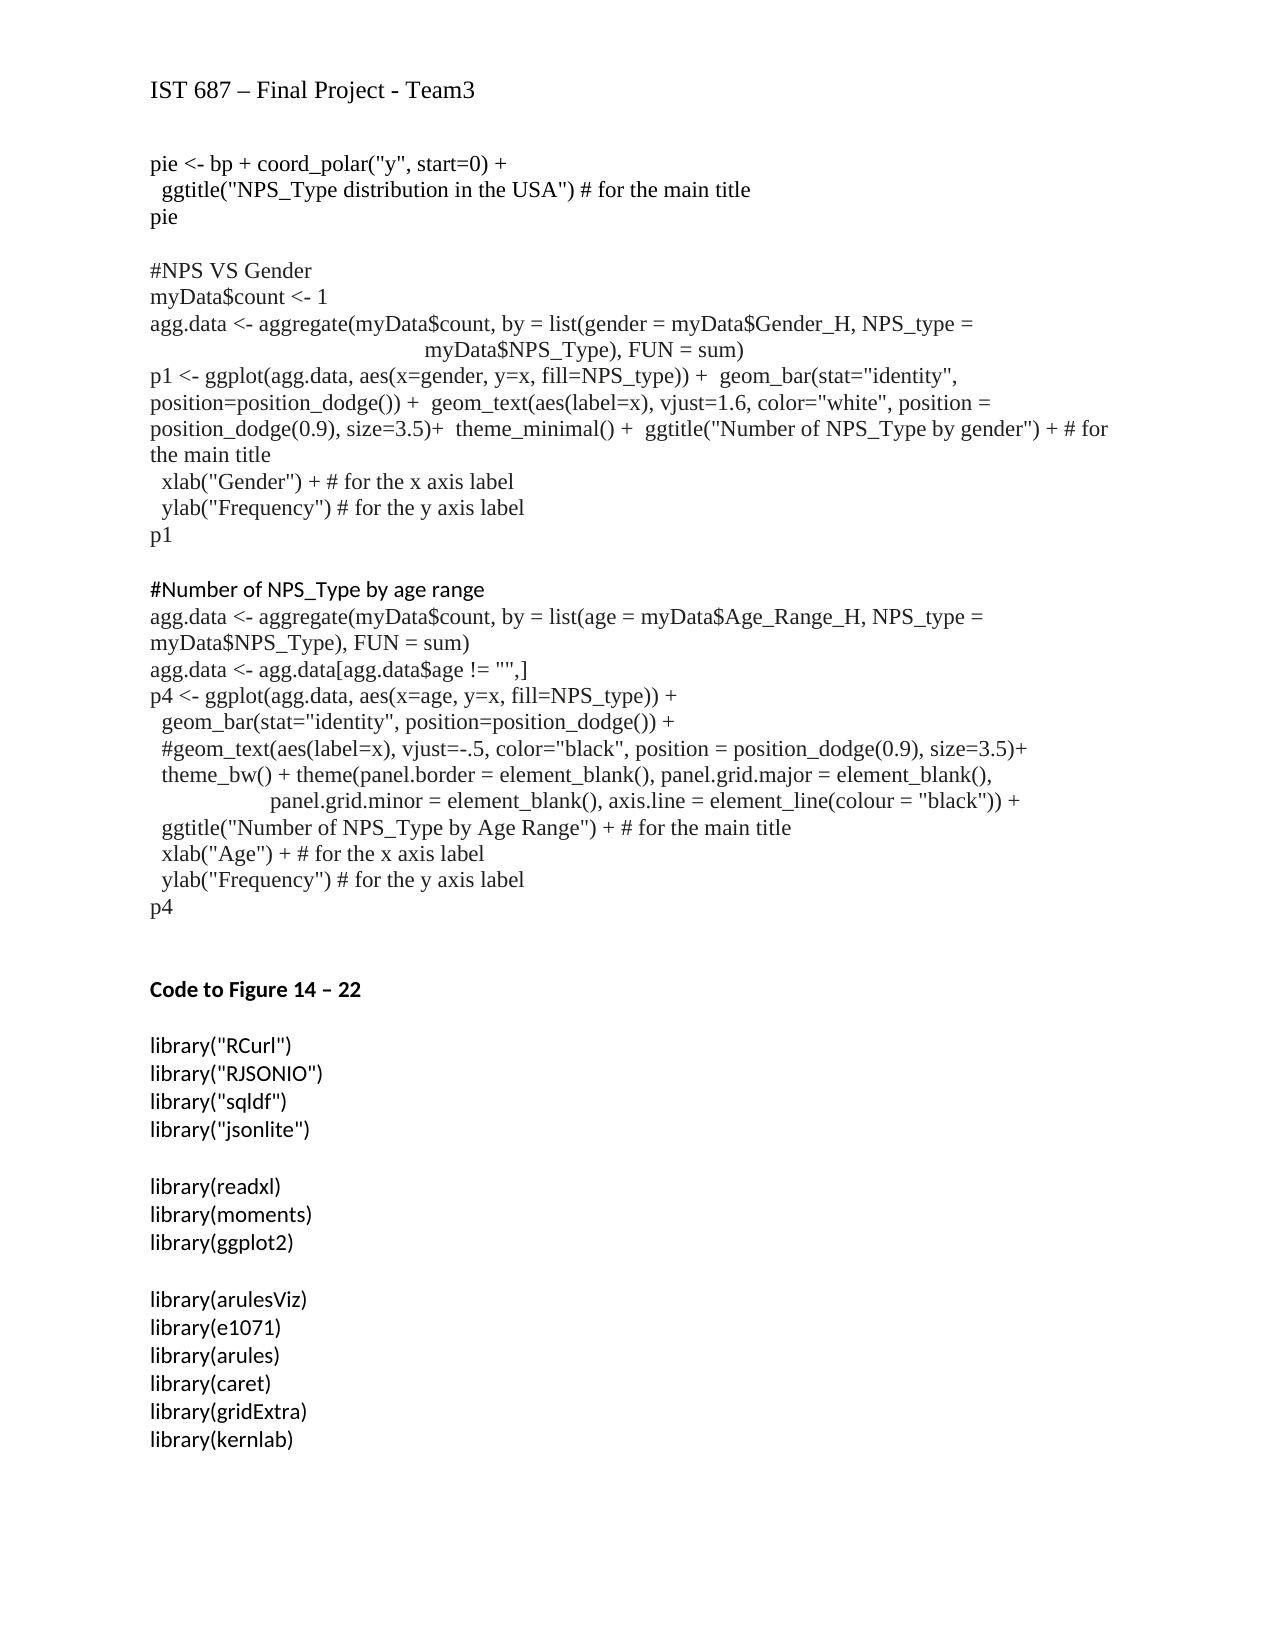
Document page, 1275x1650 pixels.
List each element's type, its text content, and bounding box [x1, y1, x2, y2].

text library(gridExtra) [150, 1397, 1125, 1425]
text panel.grid.minor = element_blank(), axis.line = element_line(colour = "black")) + [150, 787, 1125, 814]
text xlab("Gender") + # for the x axis label [150, 468, 1125, 494]
text library(e1071) [150, 1313, 1125, 1341]
text #NPS VS Gender [150, 257, 1125, 283]
text library("RCurl") [150, 1031, 1125, 1059]
text p4 [150, 893, 1125, 919]
text library(caret) [150, 1369, 1125, 1397]
text library("sqldf") [150, 1087, 1125, 1115]
text p1 <- ggplot(agg.data, aes(x=gender, y=x, fill=NPS_type)) + geom_bar(stat="identity", position=position_dodge()) + geom_text(aes(label=x), vjust=1.6, color="white", position = position_dodge(0.9), size=3.5)+ theme_minimal() + ggtitle("Number of NPS_Type by gender") + # for the main title [150, 362, 1125, 468]
text myData$count <- 1 [150, 283, 1125, 310]
text agg.data <- aggregate(myData$count, by = list(gender = myData$Gender_H, NPS_type = [150, 310, 1125, 336]
text xlab("Age") + # for the x axis label [150, 840, 1125, 867]
text library("jsonlite") [150, 1115, 1125, 1143]
text p4 <- ggplot(agg.data, aes(x=age, y=x, fill=NPS_type)) + [150, 682, 1125, 708]
text library(arules) [150, 1341, 1125, 1369]
text agg.data <- aggregate(myData$count, by = list(age = myData$Age_Range_H, NPS_type = myData$NPS_Type), FUN = sum) [150, 603, 1125, 656]
text p1 [150, 521, 1125, 547]
text library(arulesViz) [150, 1285, 1125, 1313]
text ggtitle("Number of NPS_Type by Age Range") + # for the main title [150, 814, 1125, 840]
text ylab("Frequency") # for the y axis label [150, 494, 1125, 521]
text agg.data <- agg.data[agg.data$age != "",] [150, 656, 1125, 682]
text library(moments) [150, 1200, 1125, 1228]
text Code to Figure 14 – 22 [150, 975, 1125, 1003]
text ggtitle("NPS_Type distribution in the USA") # for the main title [150, 176, 1125, 203]
text myData$NPS_Type), FUN = sum) [150, 336, 1125, 362]
text geom_bar(stat="identity", position=position_dodge()) + [150, 708, 1125, 735]
text pie <- bp + coord_polar("y", start=0) + [150, 150, 1125, 176]
text library(ggplot2) [150, 1228, 1125, 1256]
text #geom_text(aes(label=x), vjust=-.5, color="black", position = position_dodge(0.9), size=3.5)+ [150, 735, 1125, 761]
text theme_bw() + theme(panel.border = element_blank(), panel.grid.major = element_blank(), [150, 761, 1125, 787]
text library("RJSONIO") [150, 1059, 1125, 1087]
text pie [150, 203, 1125, 229]
text ylab("Frequency") # for the y axis label [150, 867, 1125, 893]
text #Number of NPS_Type by age range [150, 575, 1125, 603]
text library(readxl) [150, 1172, 1125, 1200]
text library(kernlab) [150, 1425, 1125, 1453]
